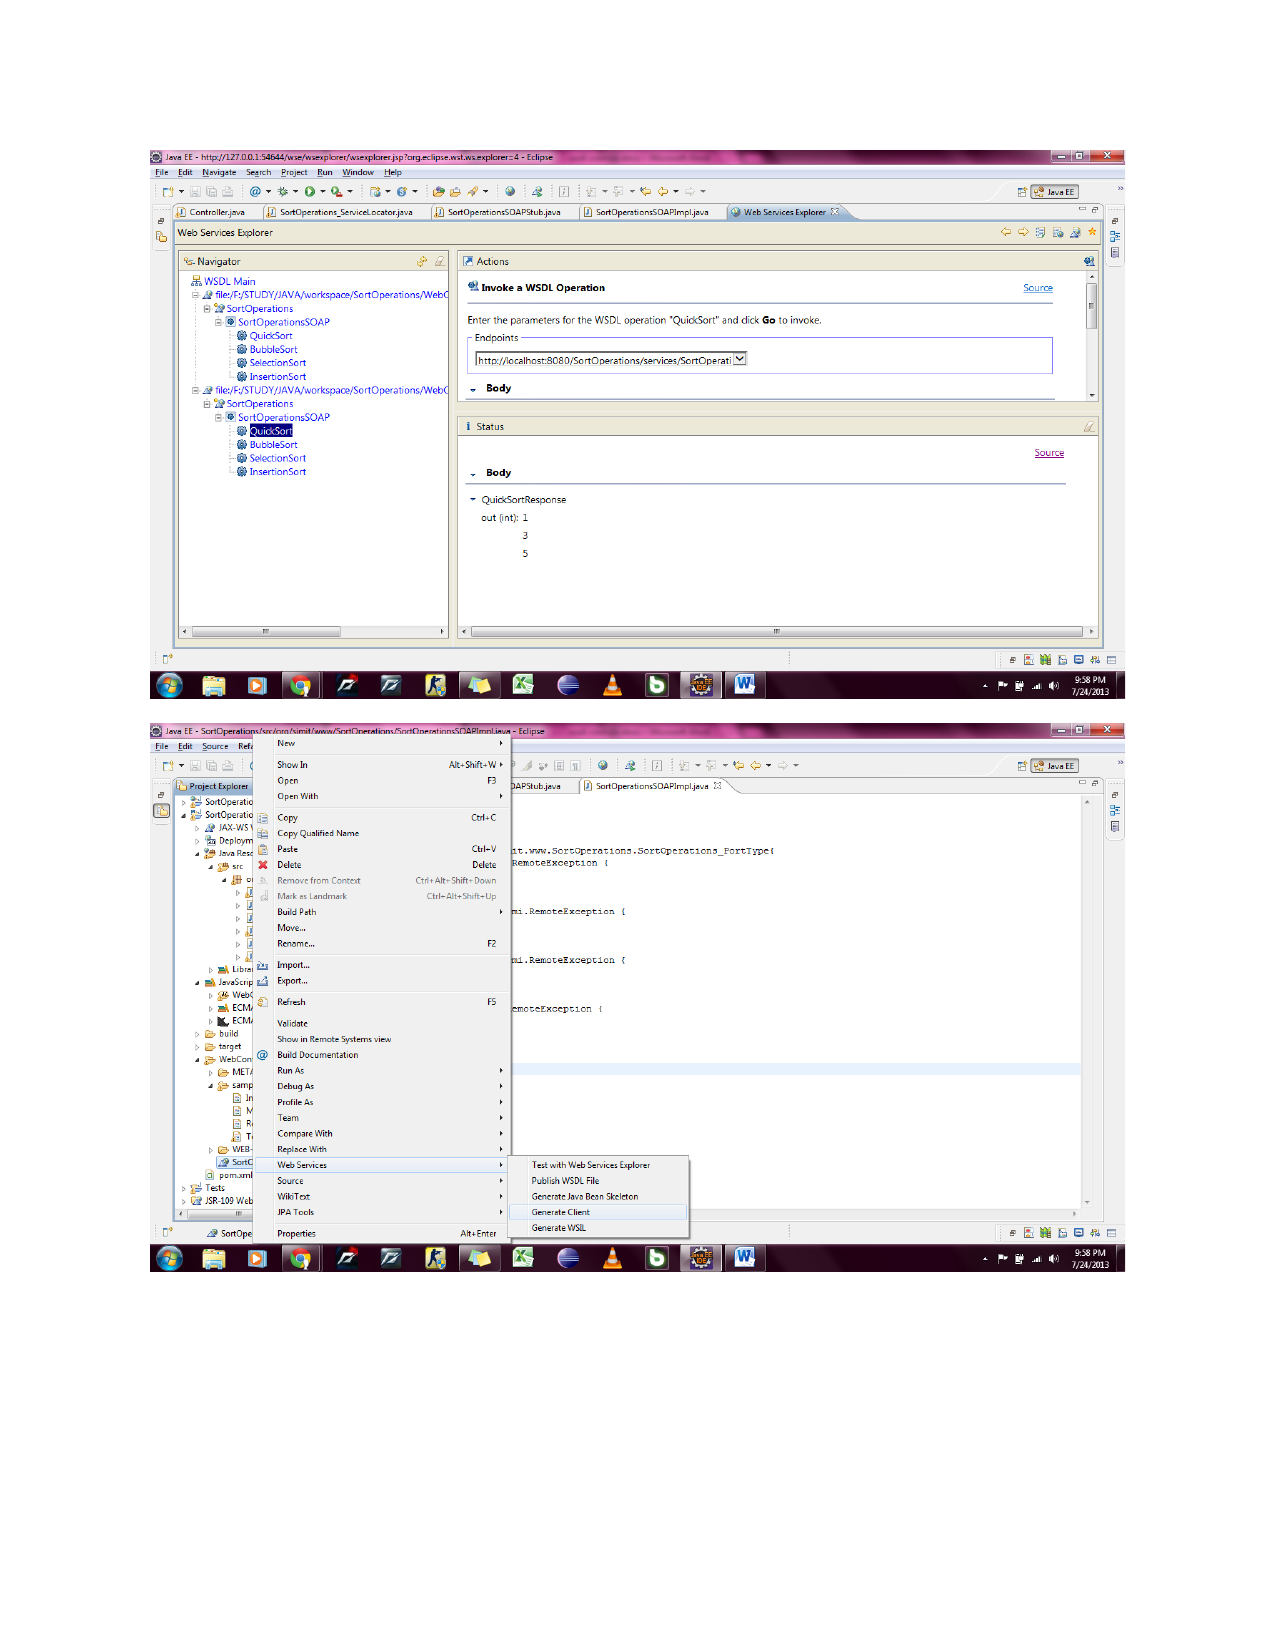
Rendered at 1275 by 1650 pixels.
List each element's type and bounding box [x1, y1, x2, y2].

picture [150, 723, 1125, 1272]
picture [150, 150, 1125, 699]
